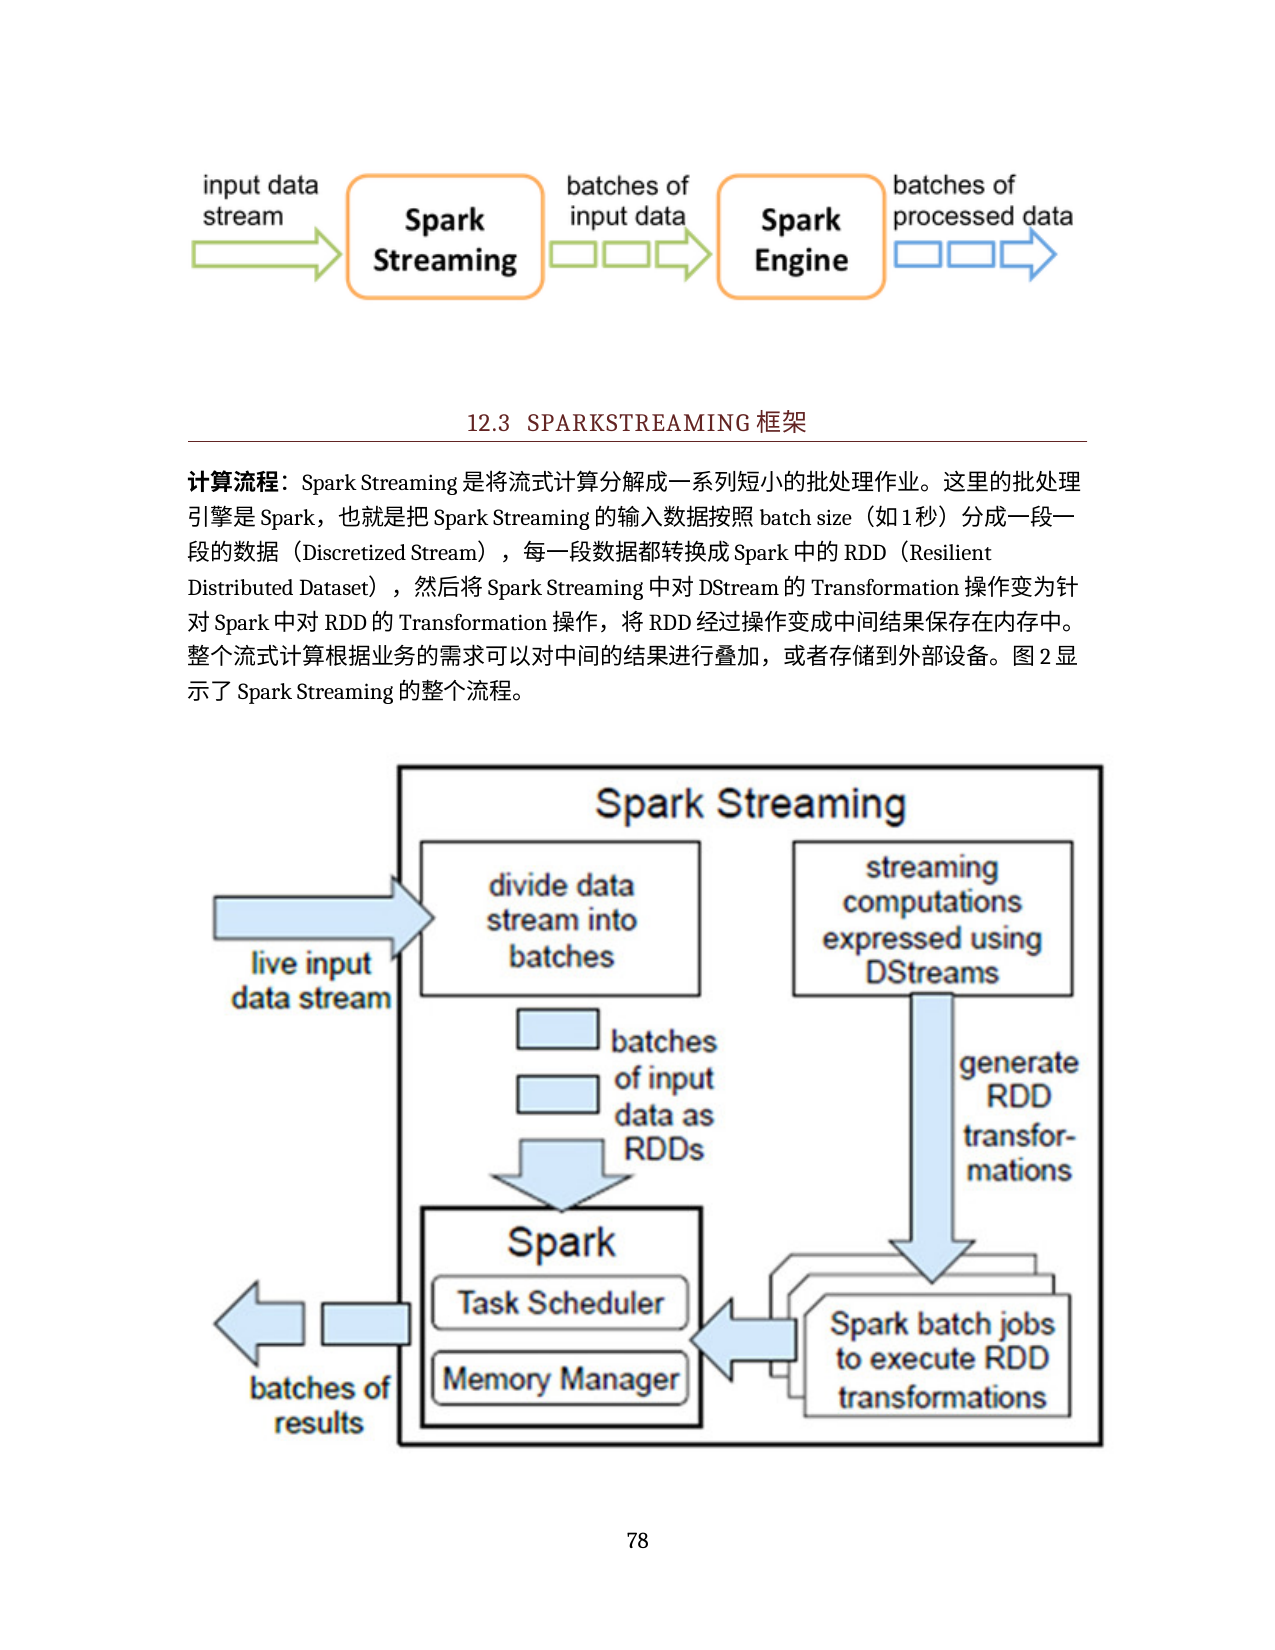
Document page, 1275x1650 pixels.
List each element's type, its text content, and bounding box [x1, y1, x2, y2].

picture [187, 150, 1088, 311]
subtitle SparkStreaming框架 [187, 402, 1087, 442]
text 计算流程：Spark Streaming是将流式计算分解成一系列短小的批处理作业。这里的批处理引擎是Spark，也就是把Spark Streaming的输入数据按照batch size（如1秒）分成一段一段的数据（Discretized Stream），每一段数据都转换成Spark中的RDD（Resilient Distributed Dataset），然后将Spark Streaming中对DStream的Transformation操作变为针对Spark中对RDD的Transformation操作，将RDD经过操作变成中间结果保存在内存中。整个流式计算根据业务的需求可以对中间的结果进行叠加，或者存储到外部设备。图2显示了Spark Streaming的整个流程。 [187, 464, 1087, 706]
picture [187, 728, 1125, 1466]
